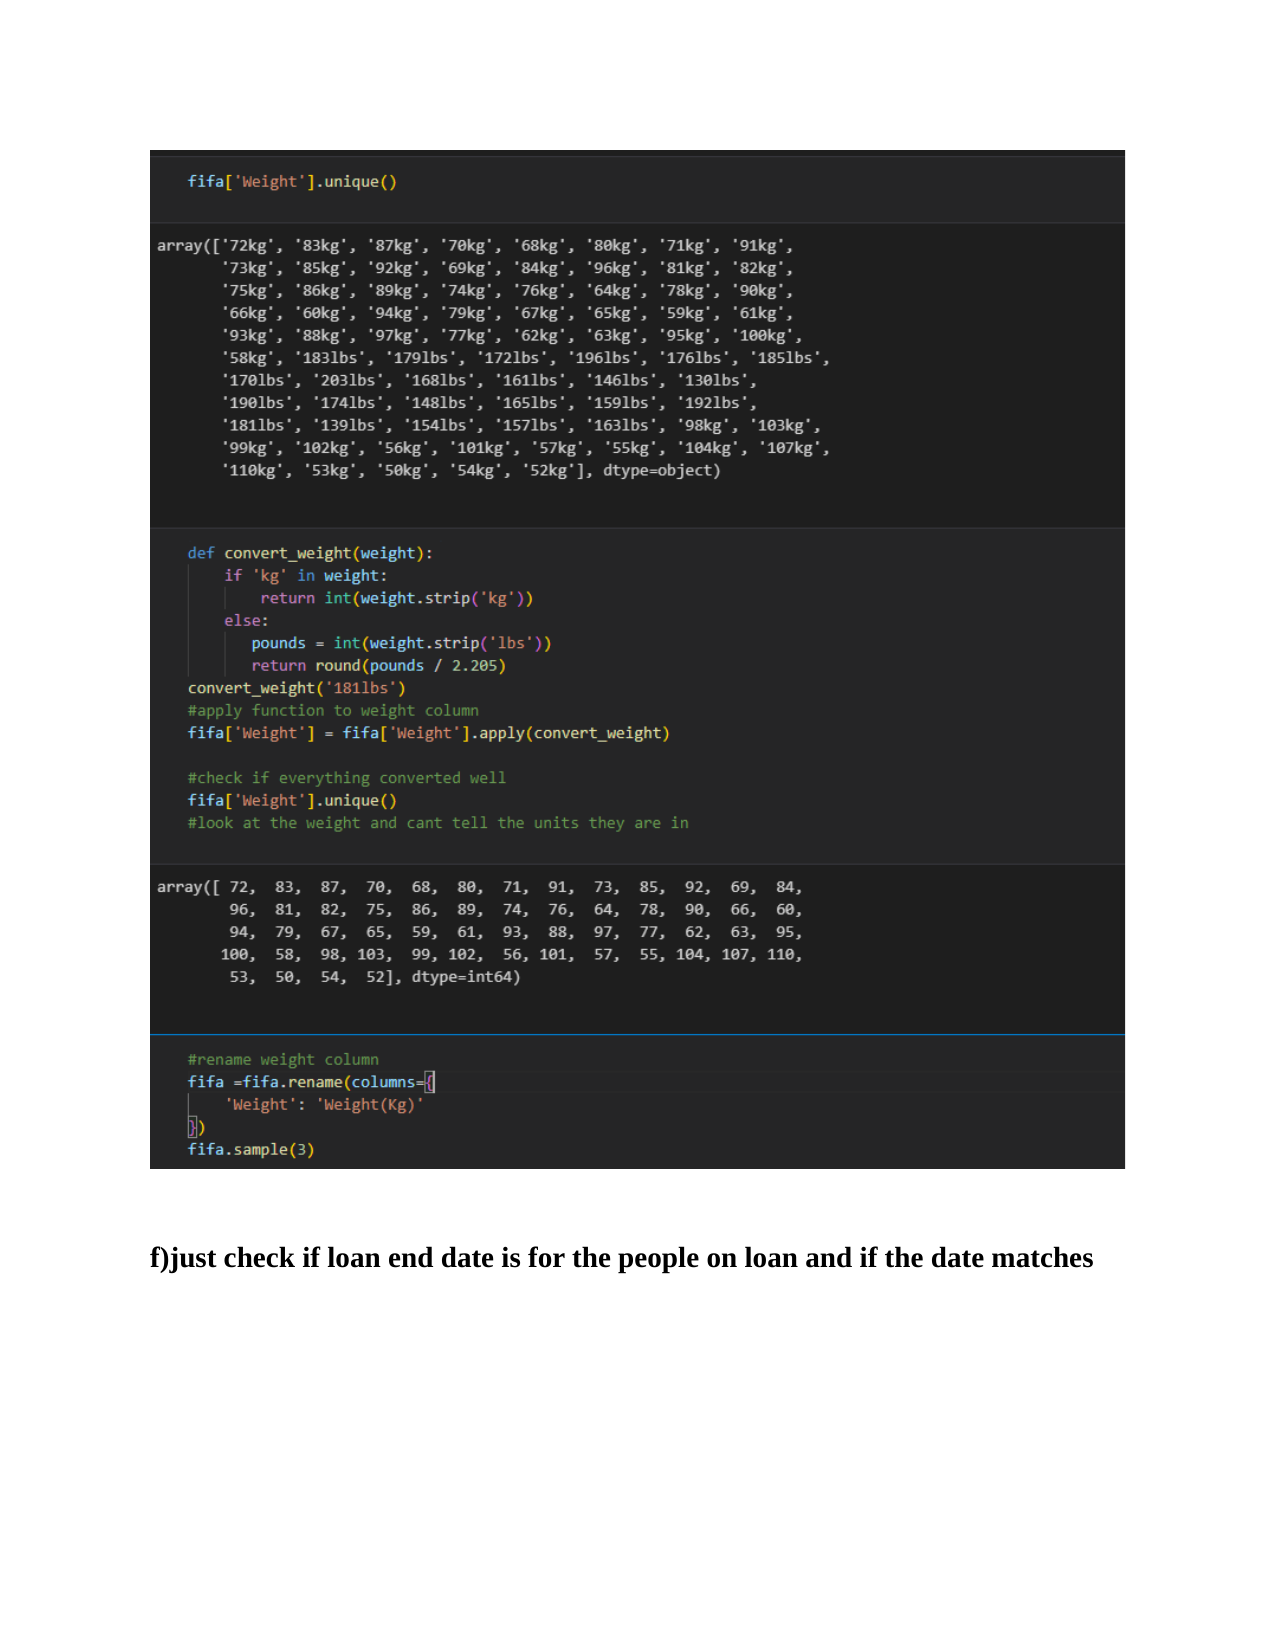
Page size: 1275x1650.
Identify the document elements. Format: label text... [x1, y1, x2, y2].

text f)just check if loan end date is for the people on loan and if the date matches [150, 1240, 1125, 1274]
picture [150, 150, 1125, 1169]
